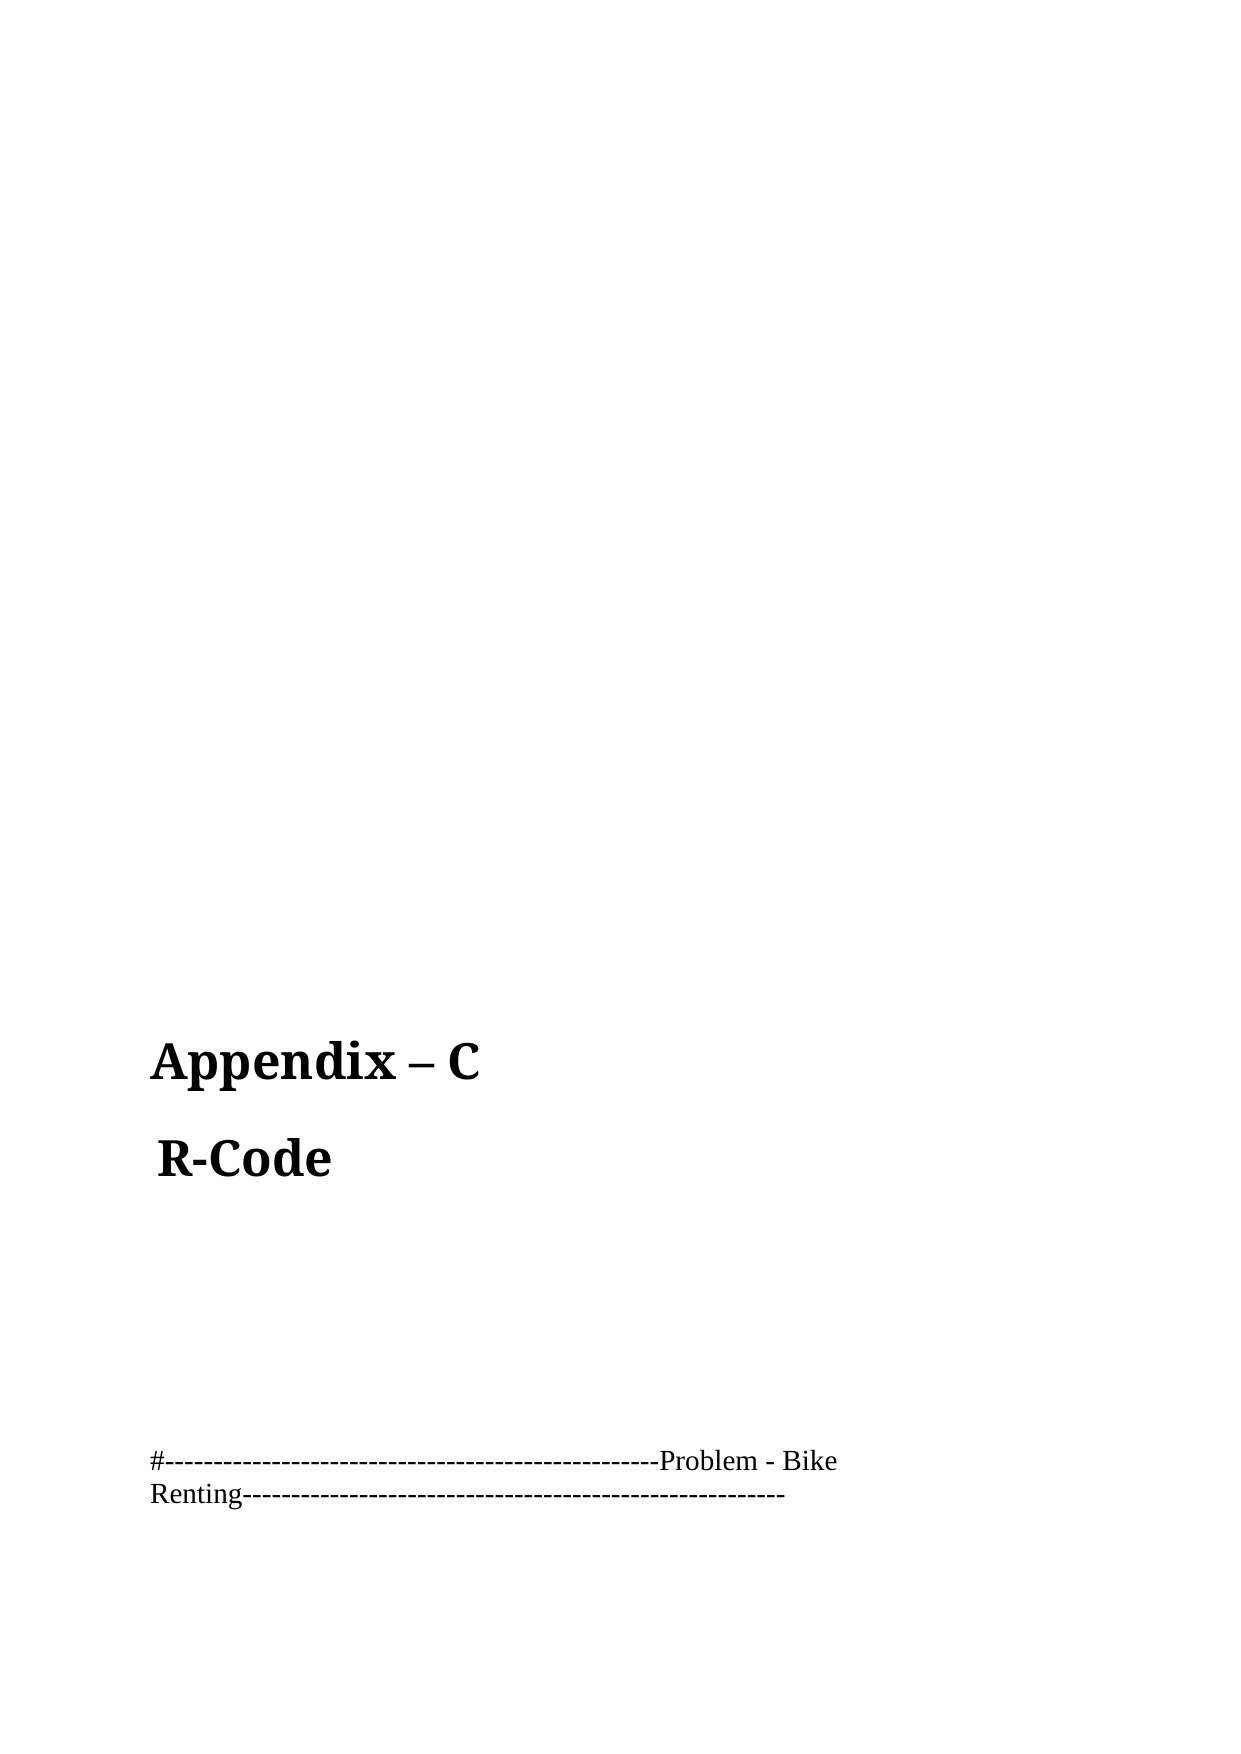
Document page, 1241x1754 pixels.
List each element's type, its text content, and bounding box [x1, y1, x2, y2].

subtitle R-Code [150, 1123, 1090, 1191]
subtitle Appendix – C [150, 1026, 1090, 1094]
subtitle #---------------------------------------------------Problem - Bike Renting-------------------------------------------------------- [150, 1443, 1090, 1510]
